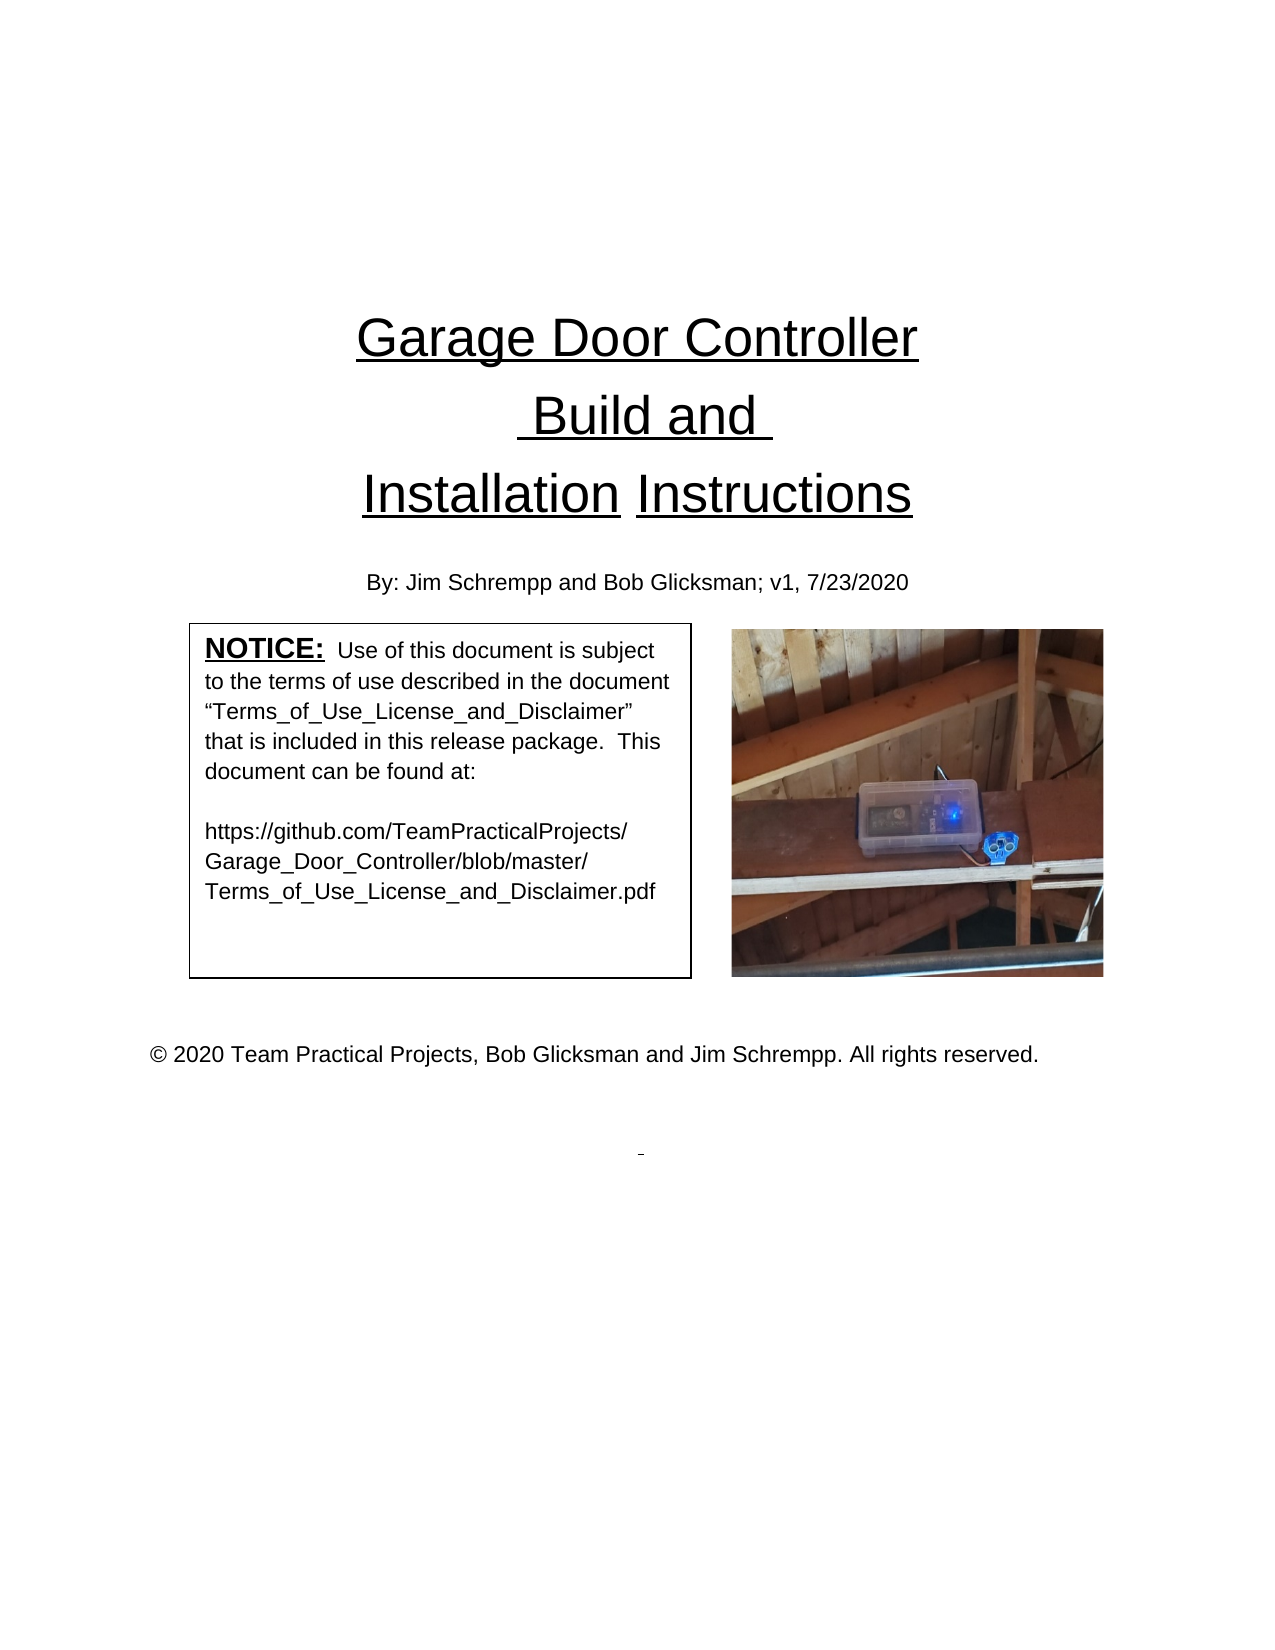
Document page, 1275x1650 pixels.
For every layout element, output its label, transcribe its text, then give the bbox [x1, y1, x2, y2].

title Installation Instructions [150, 461, 1125, 523]
picture [731, 629, 1104, 977]
text By: Jim Schrempp and Bob Glicksman; v1, 7/23/2020 [150, 569, 1125, 596]
text © 2020 Team Practical Projects, Bob Glicksman and Jim Schrempp. All rights reserved. [150, 1041, 1125, 1068]
title Garage Door Controller [150, 306, 1125, 368]
title Build and [150, 383, 1125, 446]
